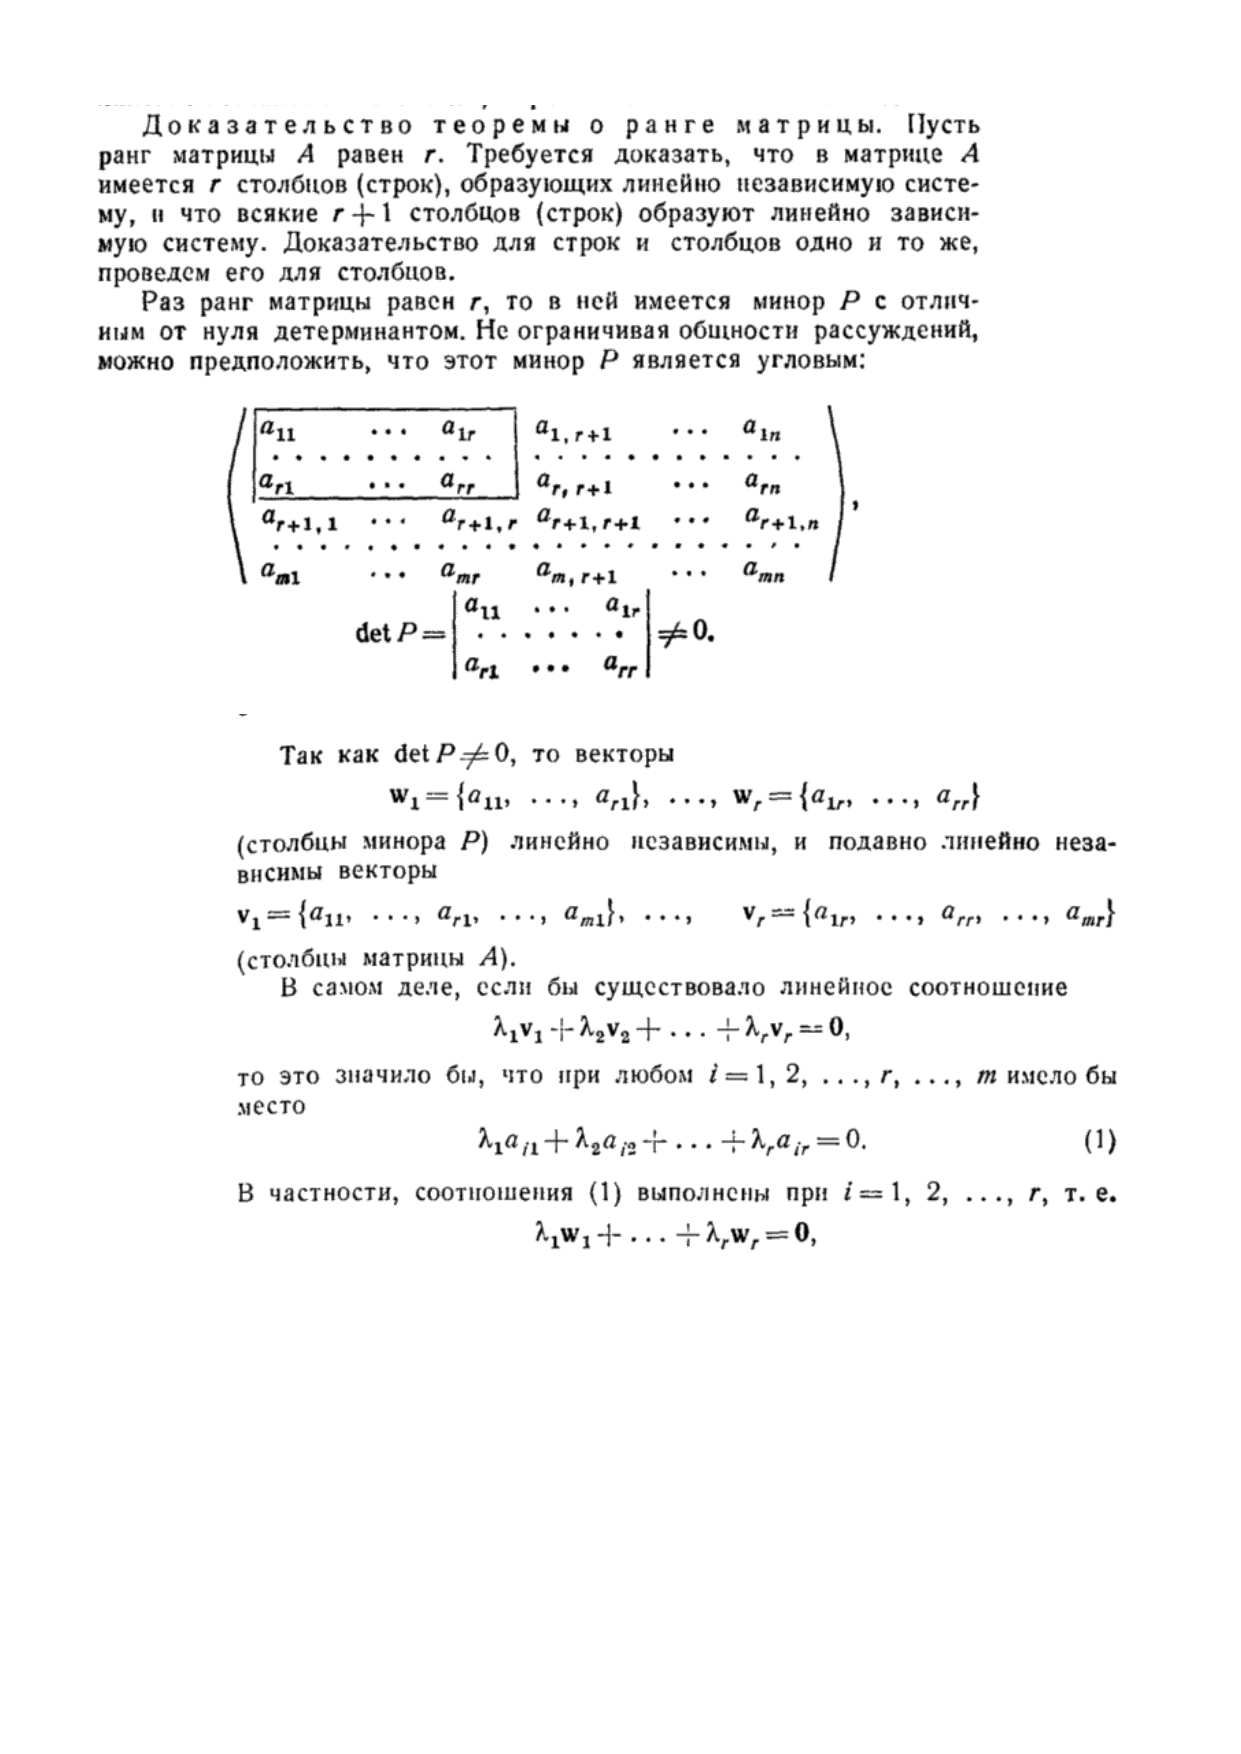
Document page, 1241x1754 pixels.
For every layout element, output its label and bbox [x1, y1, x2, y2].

picture [75, 105, 1050, 713]
picture [177, 714, 1152, 1265]
